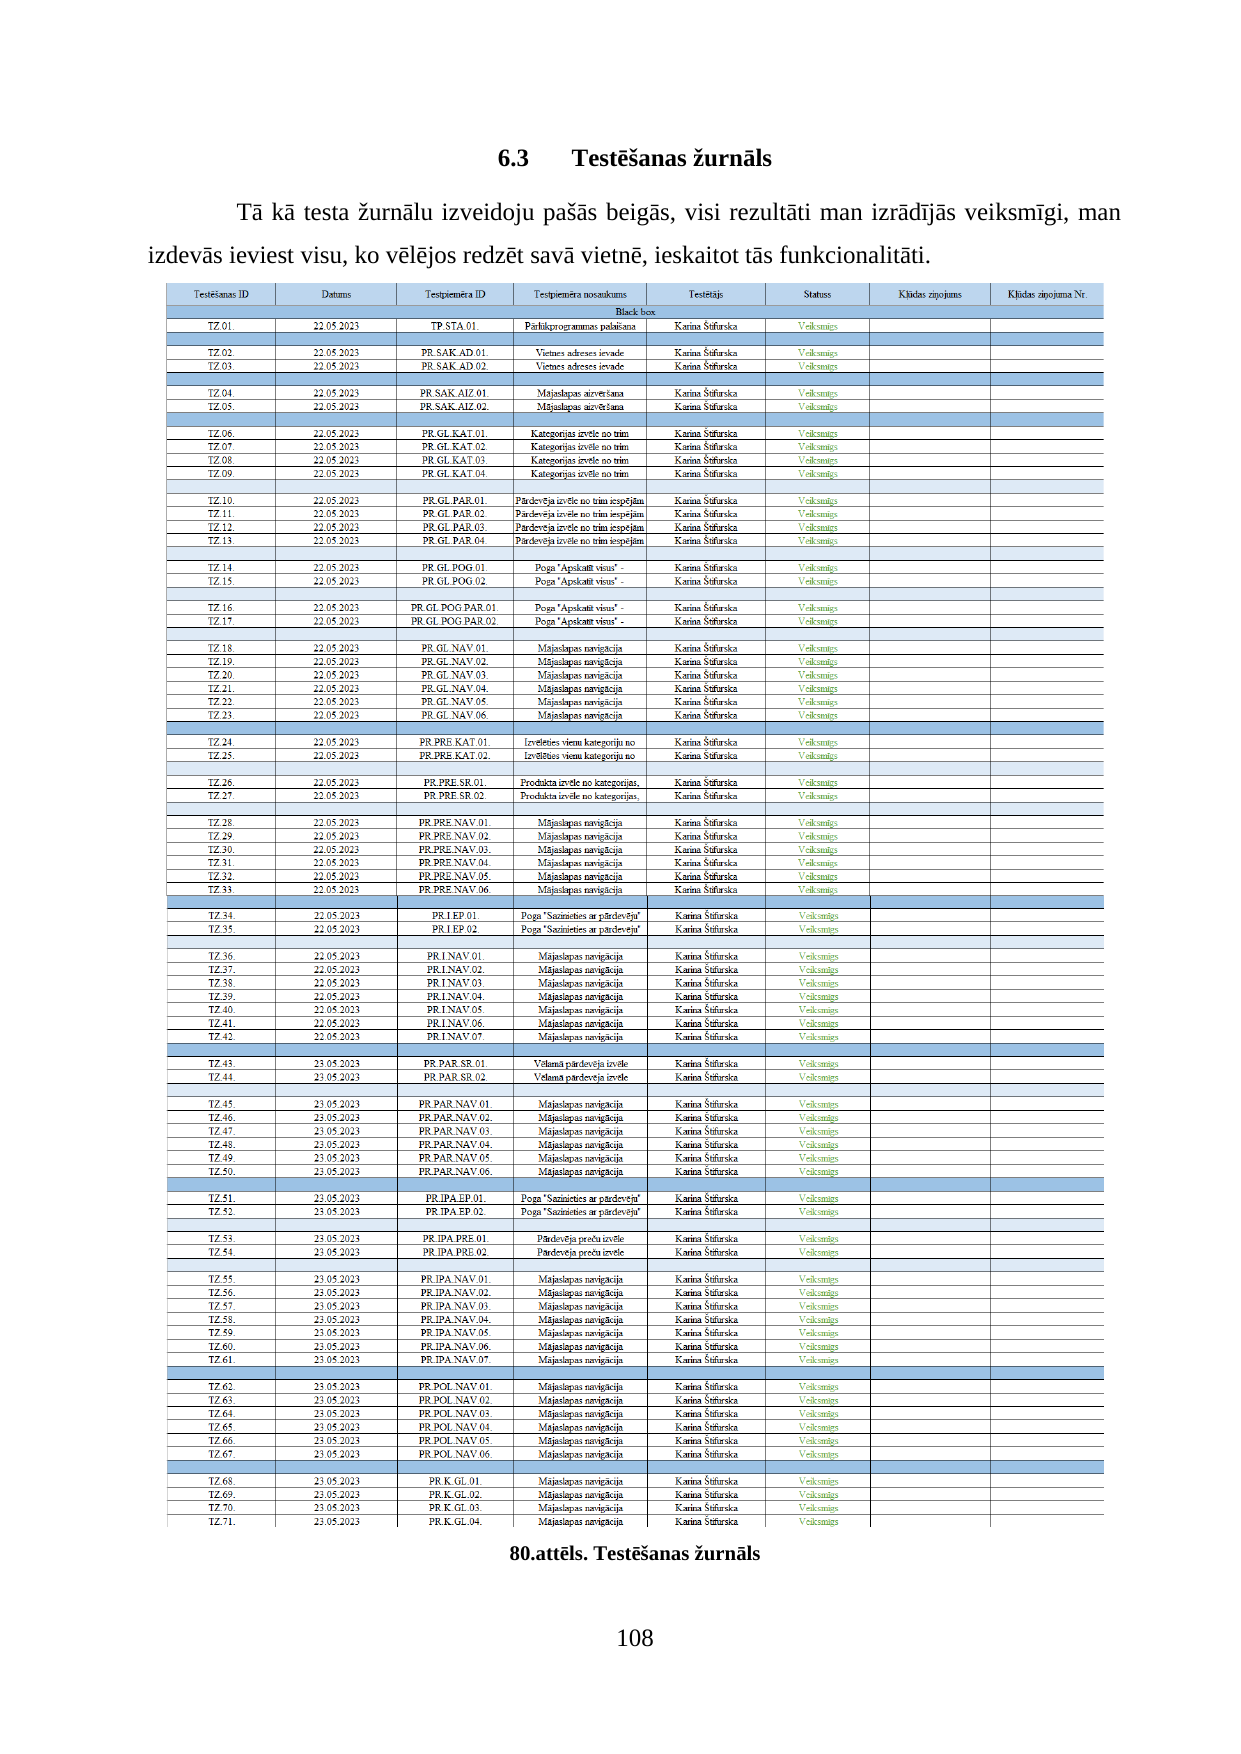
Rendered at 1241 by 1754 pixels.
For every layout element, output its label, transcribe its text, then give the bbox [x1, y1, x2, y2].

picture [166, 283, 1104, 1527]
subtitle Testēšanas žurnāls [148, 143, 1122, 172]
text Tā kā testa žurnālu izveidoju pašās beigās, visi rezultāti man izrādījās veiksmīgi, man izdevās ieviest visu, ko vēlējos redzēt savā vietnē, ieskaitot tās funkcionalitāti. [148, 197, 1122, 269]
text 80.attēls. Testēšanas žurnāls [148, 1541, 1122, 1565]
